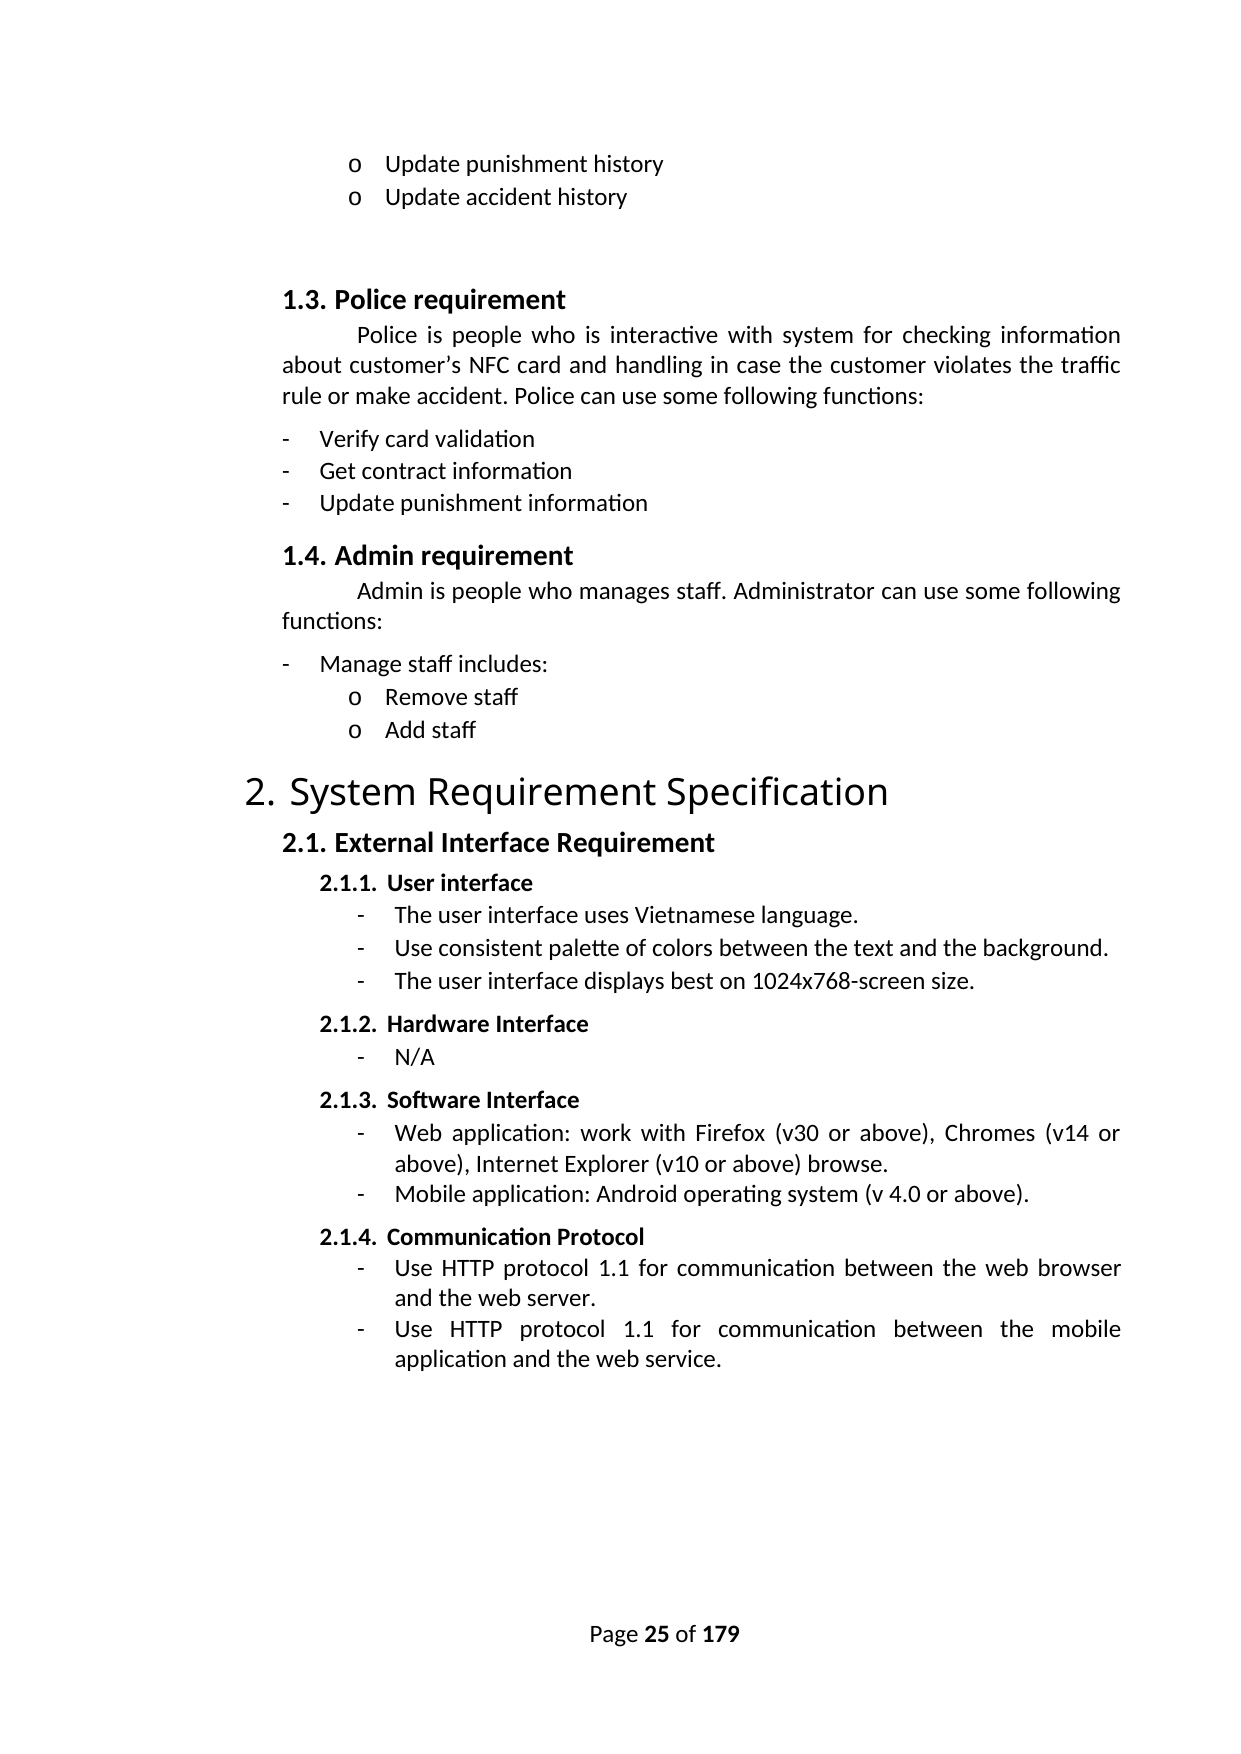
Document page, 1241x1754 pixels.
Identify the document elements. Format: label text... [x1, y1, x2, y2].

subtitle Admin requirement [282, 537, 1122, 572]
subtitle Communication Protocol [319, 1221, 1122, 1252]
list Add staff [347, 714, 1122, 746]
text Police is people who is interactive with system for checking information about customer’s NFC card and handling in case the customer violates the traffic rule or make accident. Police can use some following functions: [282, 319, 1122, 411]
list Use HTTP protocol 1.1 for communication between the web browser and the web server. [357, 1252, 1122, 1313]
list N/A [357, 1041, 1122, 1072]
list Manage staff includes: [282, 648, 1122, 679]
subtitle External Interface Requirement [282, 824, 1122, 860]
list Web application: work with Firefox (v30 or above), Chromes (v14 or above), Internet Explorer (v10 or above) browse. [357, 1117, 1122, 1178]
list Update accident history [347, 181, 1122, 213]
list Update punishment information [282, 488, 1122, 518]
list Mobile application: Android operating system (v 4.0 or above). [357, 1178, 1122, 1209]
subtitle Police requirement [282, 281, 1122, 317]
list The user interface displays best on 1024x768-screen size. [357, 965, 1122, 996]
subtitle Software Interface [319, 1084, 1122, 1115]
text Admin is people who manages staff. Administrator can use some following functions: [282, 575, 1122, 636]
list Update punishment history [347, 148, 1122, 179]
list Use HTTP protocol 1.1 for communication between the mobile application and the web service. [357, 1313, 1122, 1374]
list The user interface uses Vietnamese language. [357, 899, 1122, 930]
list Get contract information [282, 455, 1122, 486]
subtitle User interface [319, 867, 1122, 897]
subtitle System Requirement Specification [244, 765, 1122, 816]
list Use consistent palette of colors between the text and the background. [357, 932, 1122, 963]
subtitle Hardware Interface [319, 1008, 1122, 1039]
list Remove staff [347, 681, 1122, 713]
list Verify card validation [282, 423, 1122, 453]
